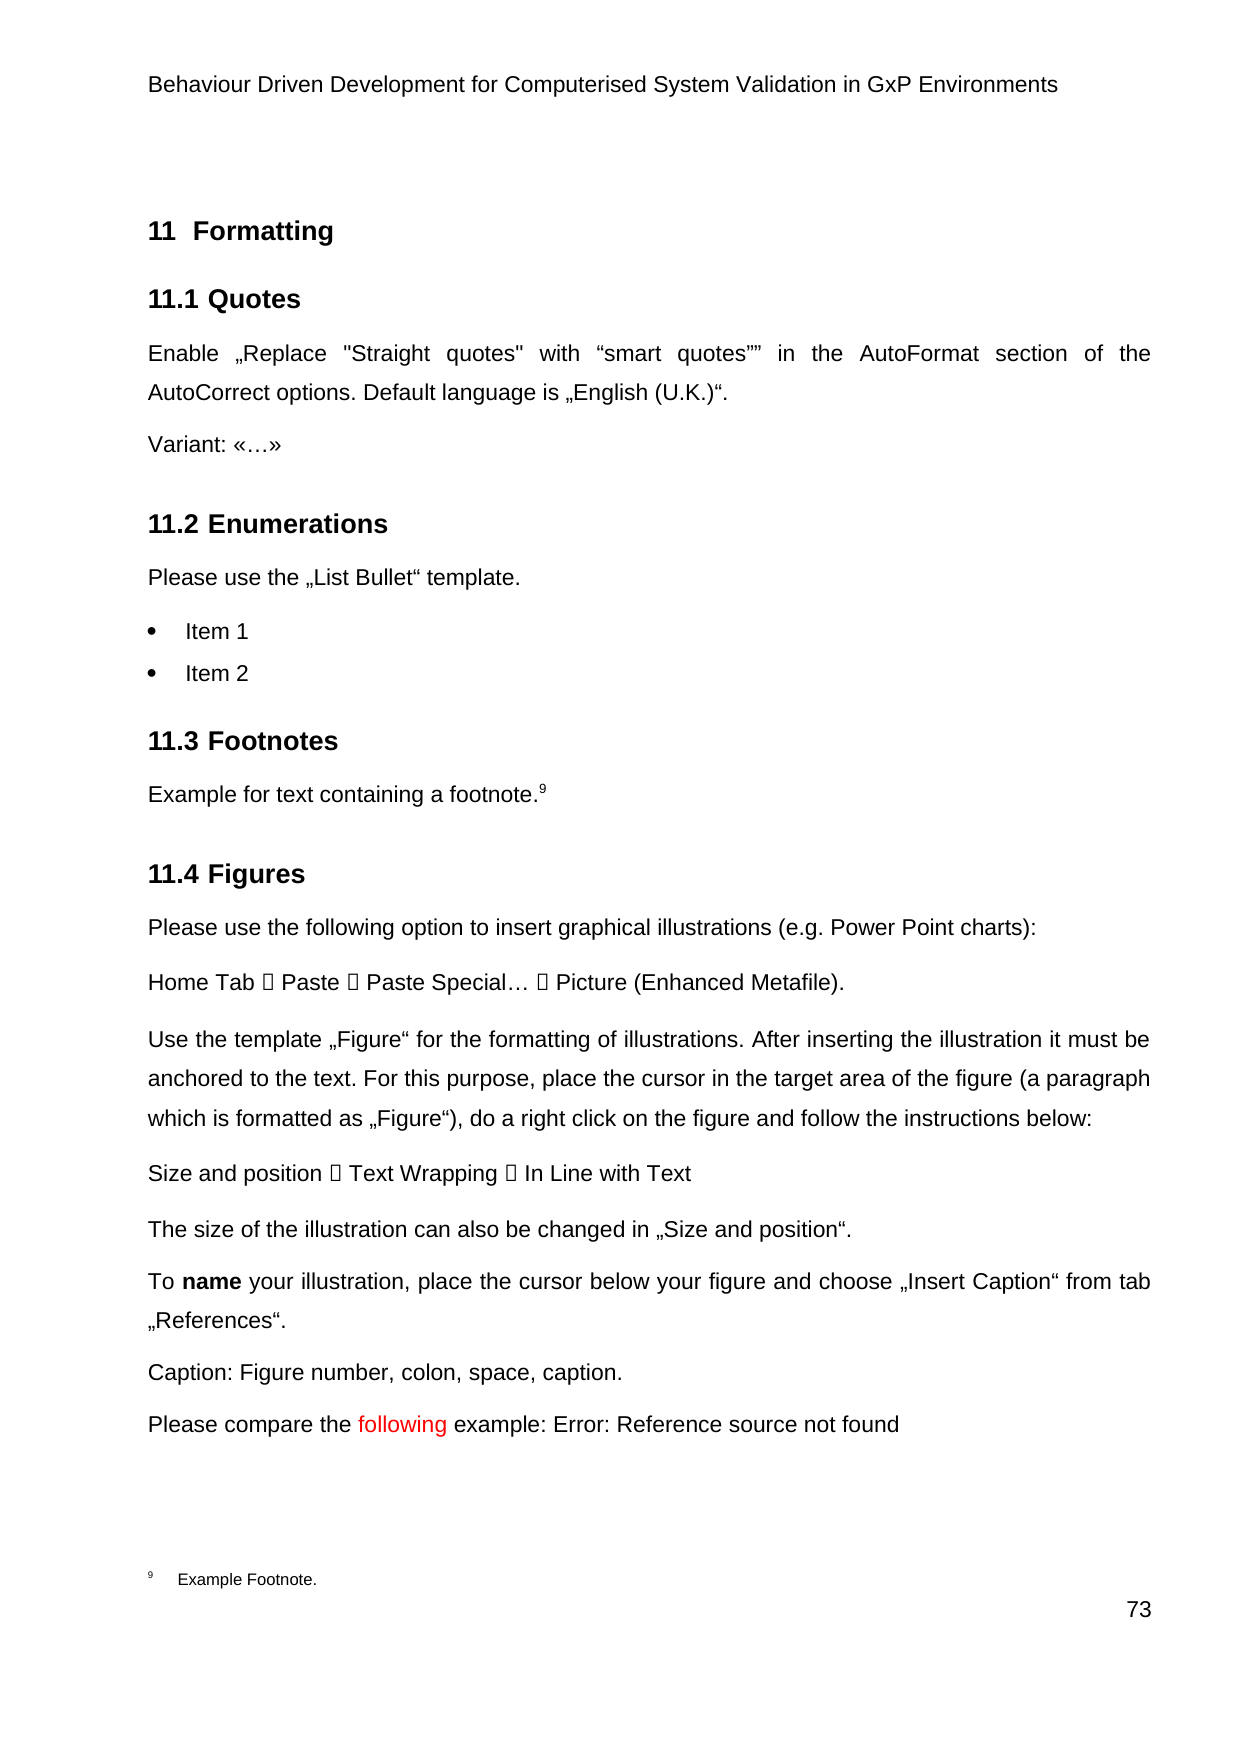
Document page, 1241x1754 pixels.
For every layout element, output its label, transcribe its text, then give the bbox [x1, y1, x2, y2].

subtitle Formatting [148, 215, 1152, 246]
text Enable „Replace "Straight quotes" with “smart quotes”” in the AutoFormat section of the AutoCorrect options. Default language is „English (U.K.)“. [148, 340, 1152, 406]
text Please use the following option to insert graphical illustrations (e.g. Power Point charts): [148, 914, 1152, 941]
list Item 1 [148, 616, 1152, 646]
text Use the template „Figure“ for the formatting of illustrations. After inserting the illustration it must be anchored to the text. For this purpose, place the cursor in the target area of the figure (a paragraph which is formatted as „Figure“), do a right click on the figure and follow the instructions below: [148, 1026, 1152, 1131]
subtitle Enumerations [148, 508, 1152, 539]
text Home Tab  Paste  Paste Special…  Picture (Enhanced Metafile). [148, 966, 1152, 997]
text Variant: «…» [148, 431, 1152, 457]
text The size of the illustration can also be changed in „Size and position“. [148, 1216, 1152, 1242]
subtitle Figures [148, 858, 1152, 889]
subtitle Footnotes [148, 725, 1152, 756]
subtitle Quotes [148, 283, 1152, 315]
text Please use the „List Bullet“ template. [148, 564, 1152, 591]
text Example for text containing a footnote. [148, 781, 1152, 807]
text Size and position  Text Wrapping  In Line with Text [148, 1156, 1152, 1188]
list Item 2 [148, 658, 1152, 687]
text Caption: Figure number, colon, space, caption. [148, 1359, 1152, 1386]
text To name your illustration, place the cursor below your figure and choose „Insert Caption“ from tab „References“. [148, 1268, 1152, 1334]
